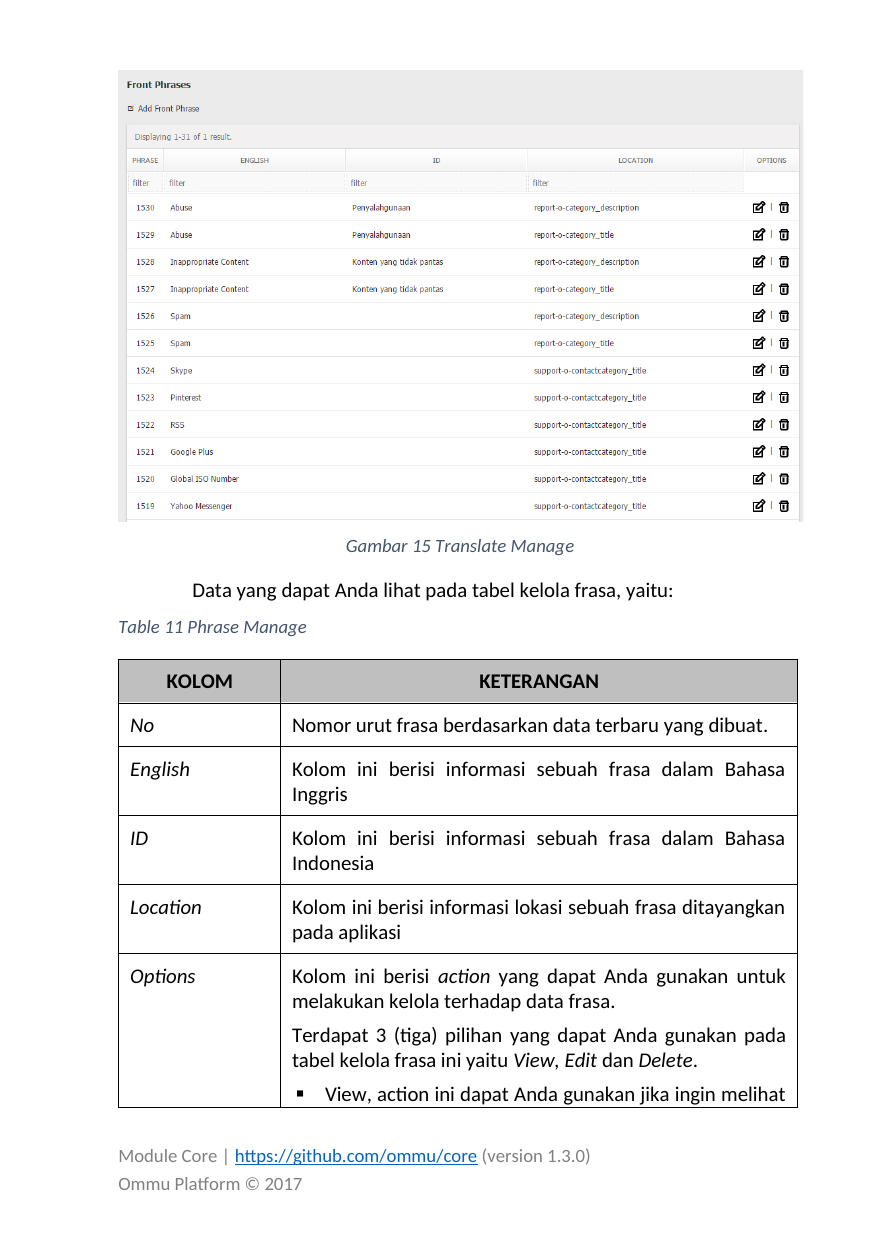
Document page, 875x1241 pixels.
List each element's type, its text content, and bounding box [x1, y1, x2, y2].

table_cell Nomor urut frasa berdasarkan data terbaru yang dibuat. [281, 704, 797, 746]
text Data yang dapat Anda lihat pada tabel kelola frasa, yaitu: [118, 577, 803, 603]
table_cell Kolom ini berisi informasi lokasi sebuah frasa ditayangkan pada aplikasi [281, 885, 797, 953]
table_cell English [119, 747, 280, 815]
table_cell No [119, 704, 280, 746]
table_cell Kolom ini berisi informasi sebuah frasa dalam Bahasa Indonesia [281, 816, 797, 884]
text Table Phrase Manage [118, 615, 803, 638]
picture [118, 70, 804, 522]
table_cell Kolom ini berisi informasi sebuah frasa dalam Bahasa Inggris [281, 747, 797, 815]
table_cell ID [119, 816, 280, 884]
table_header KOLOM [119, 660, 280, 702]
text Gambar Translate Manage [118, 534, 803, 557]
table_cell Options [119, 954, 280, 1107]
table_header KETERANGAN [281, 660, 797, 702]
table_cell Location [119, 885, 280, 953]
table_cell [281, 954, 797, 1107]
